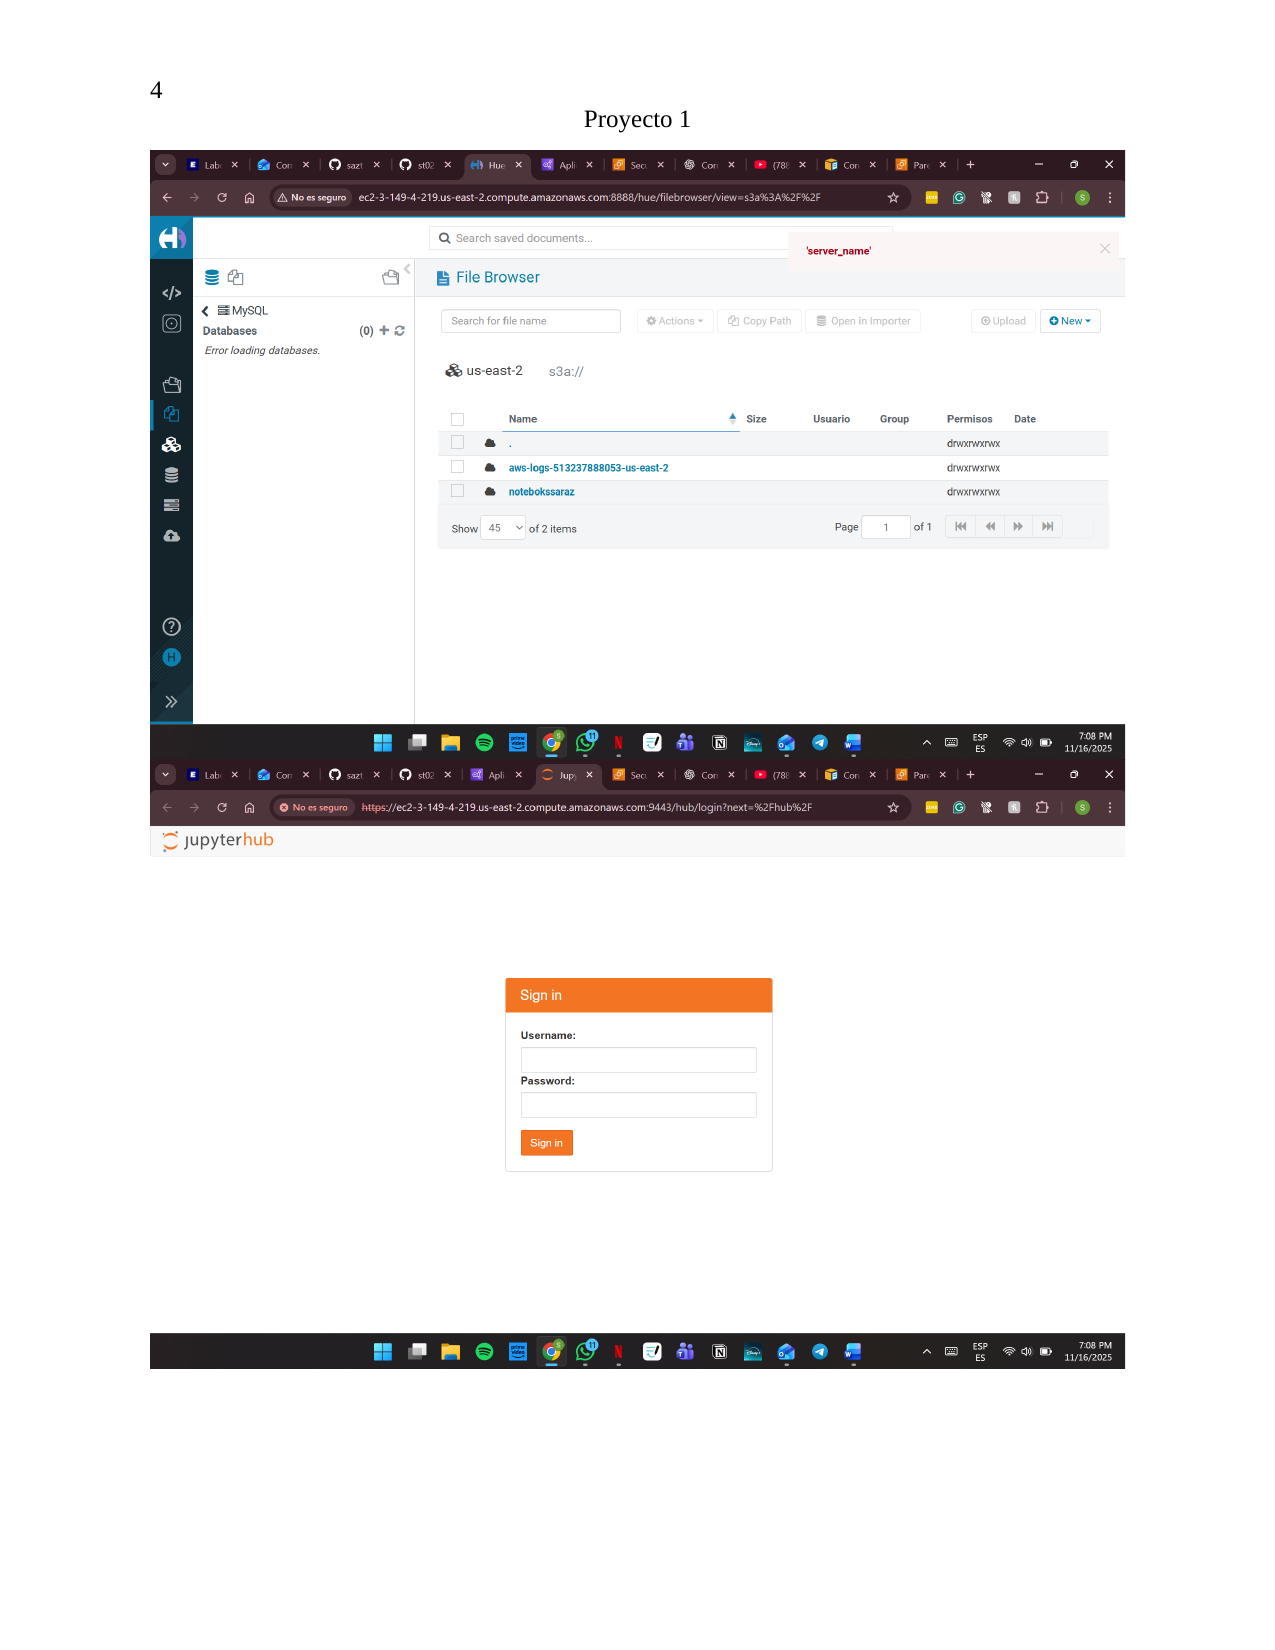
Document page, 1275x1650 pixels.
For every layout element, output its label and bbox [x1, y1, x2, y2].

picture [150, 150, 1125, 215]
picture [160, 228, 186, 248]
picture [150, 218, 1125, 1369]
